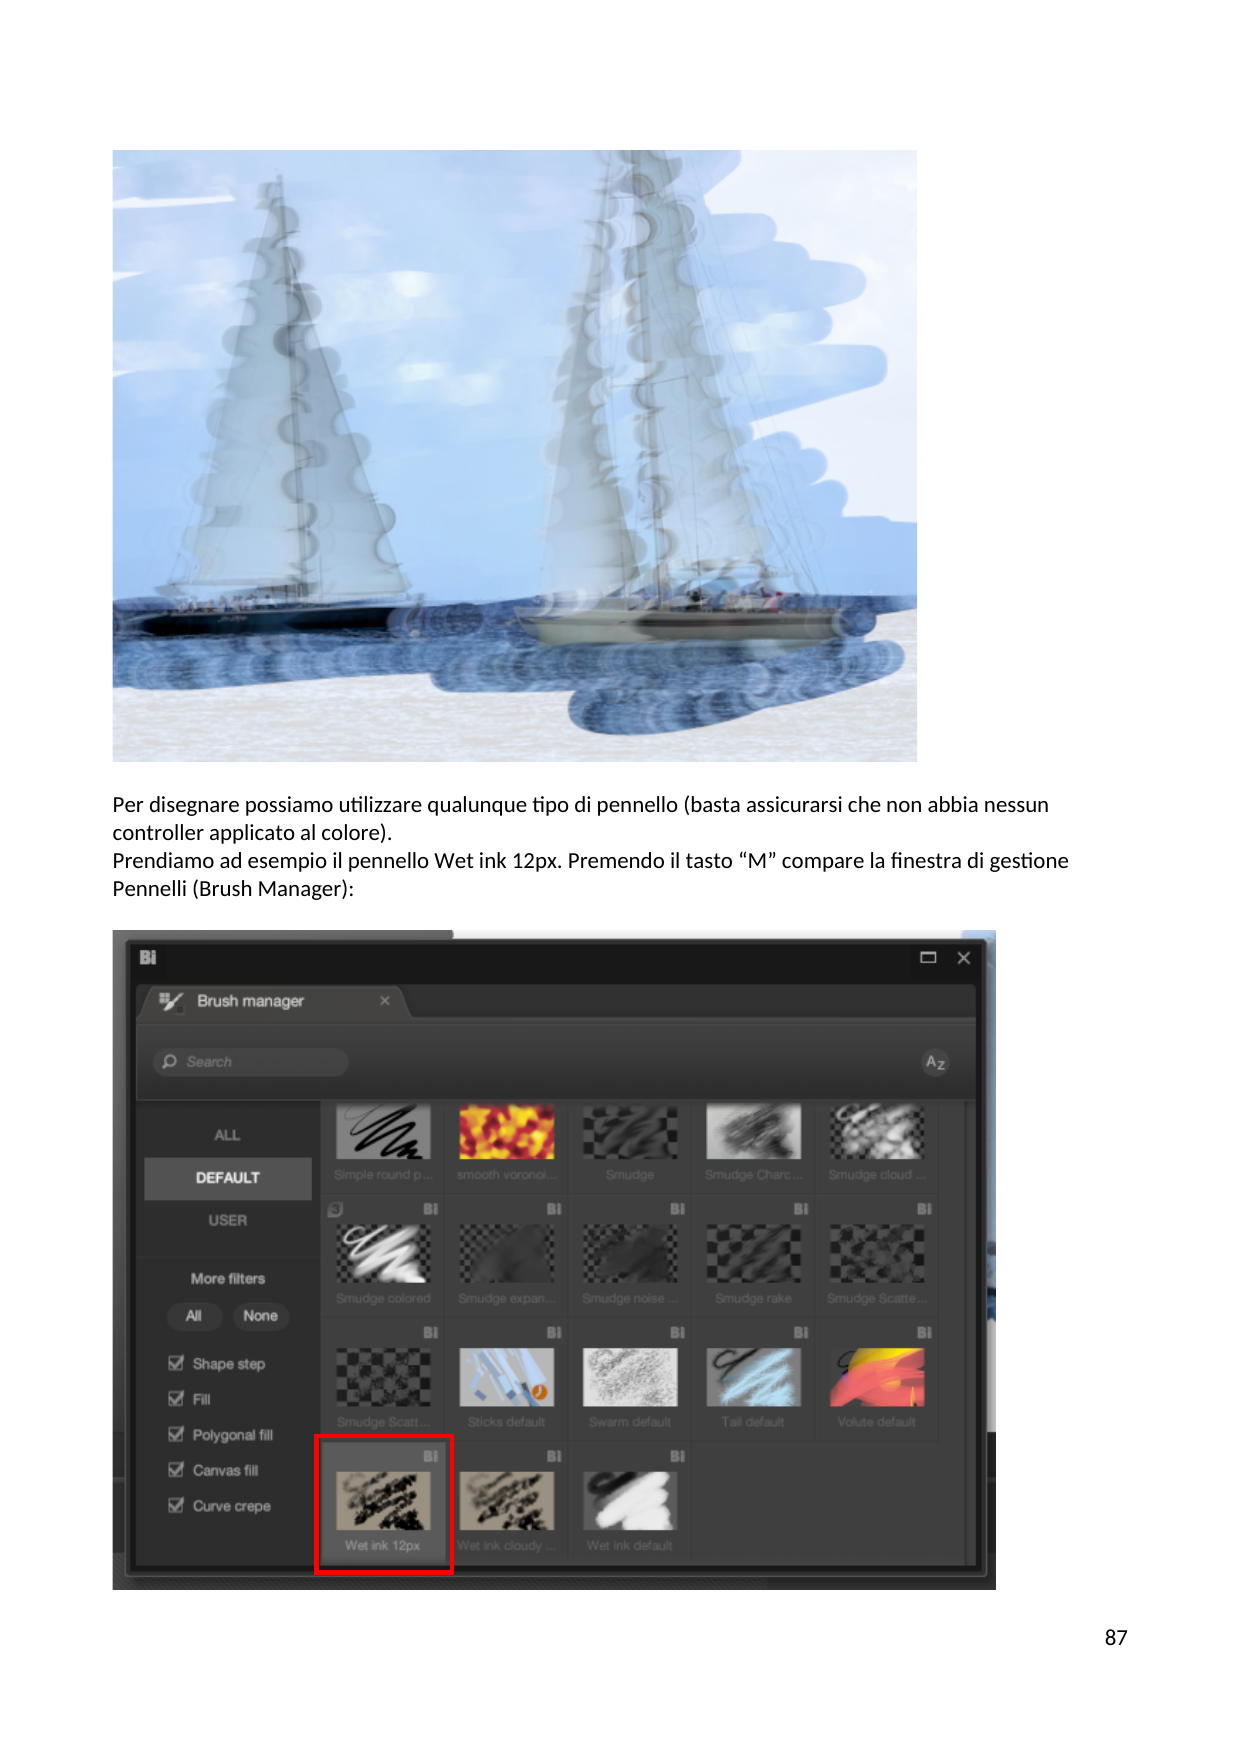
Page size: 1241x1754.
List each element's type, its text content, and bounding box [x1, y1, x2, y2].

picture [112, 150, 918, 762]
text Prendiamo ad esempio il pennello Wet ink 12px. Premendo il tasto “M” compare la finestra di gestione Pennelli (Brush Manager): [112, 846, 1128, 902]
picture [112, 930, 996, 1590]
text Per disegnare possiamo utilizzare qualunque tipo di pennello (basta assicurarsi che non abbia nessun controller applicato al colore). [112, 790, 1128, 846]
